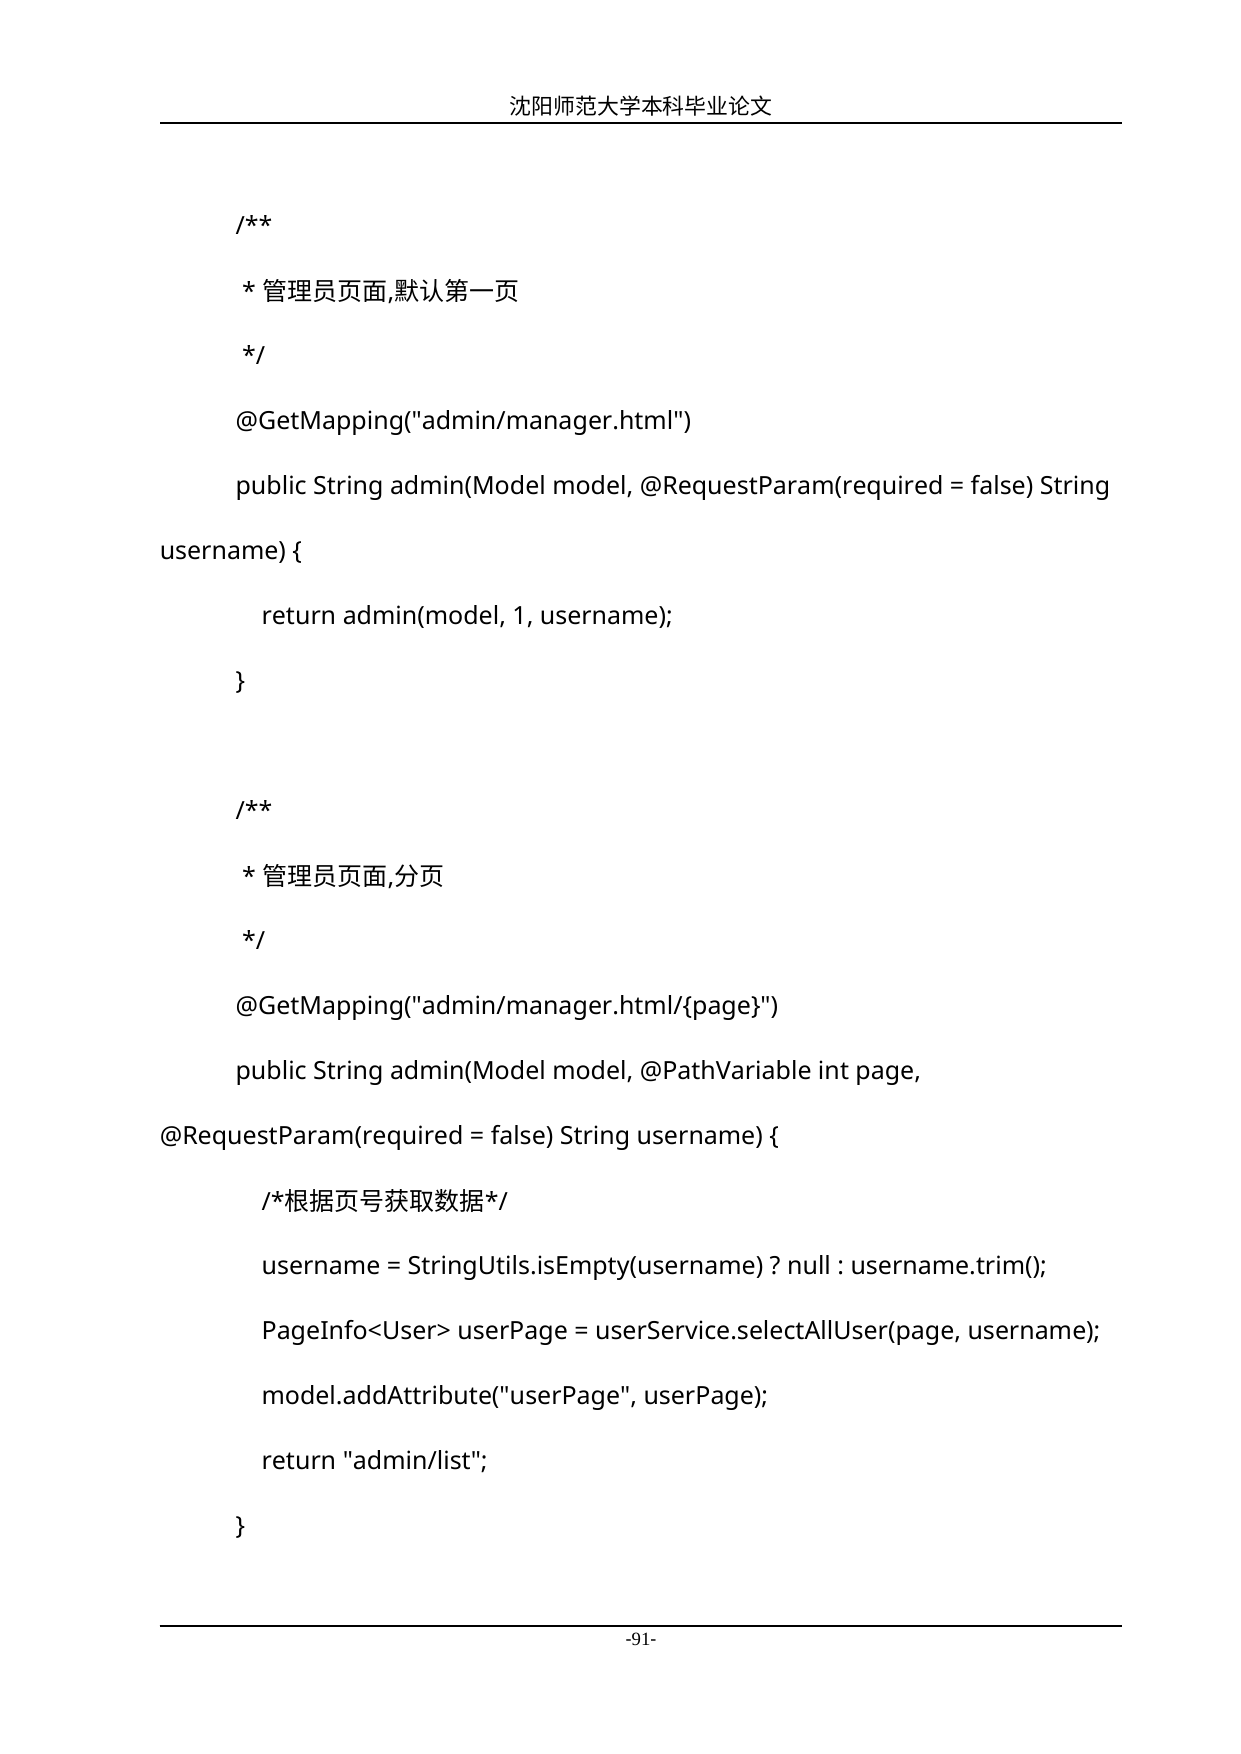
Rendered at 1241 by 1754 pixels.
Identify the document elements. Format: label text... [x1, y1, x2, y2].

text * 管理员页面,分页 [159, 842, 1122, 907]
text } [159, 647, 1122, 712]
text /** [159, 192, 1122, 257]
text @GetMapping("admin/manager.html") [159, 387, 1122, 452]
text PageInfo<User> userPage = userService.selectAllUser(page, username); [159, 1297, 1122, 1362]
text } [159, 1492, 1122, 1557]
text public String admin(Model model, @RequestParam(required = false) String username) { [159, 452, 1122, 582]
text */ [159, 907, 1122, 972]
text username = StringUtils.isEmpty(username) ? null : username.trim(); [159, 1232, 1122, 1297]
text */ [159, 322, 1122, 387]
text return "admin/list"; [159, 1427, 1122, 1492]
text @GetMapping("admin/manager.html/{page}") [159, 972, 1122, 1037]
text * 管理员页面,默认第一页 [159, 257, 1122, 322]
text /*根据页号获取数据*/ [159, 1167, 1122, 1232]
text /** [159, 777, 1122, 842]
text return admin(model, 1, username); [159, 582, 1122, 647]
text public String admin(Model model, @PathVariable int page, @RequestParam(required = false) String username) { [159, 1037, 1122, 1167]
text model.addAttribute("userPage", userPage); [159, 1362, 1122, 1427]
